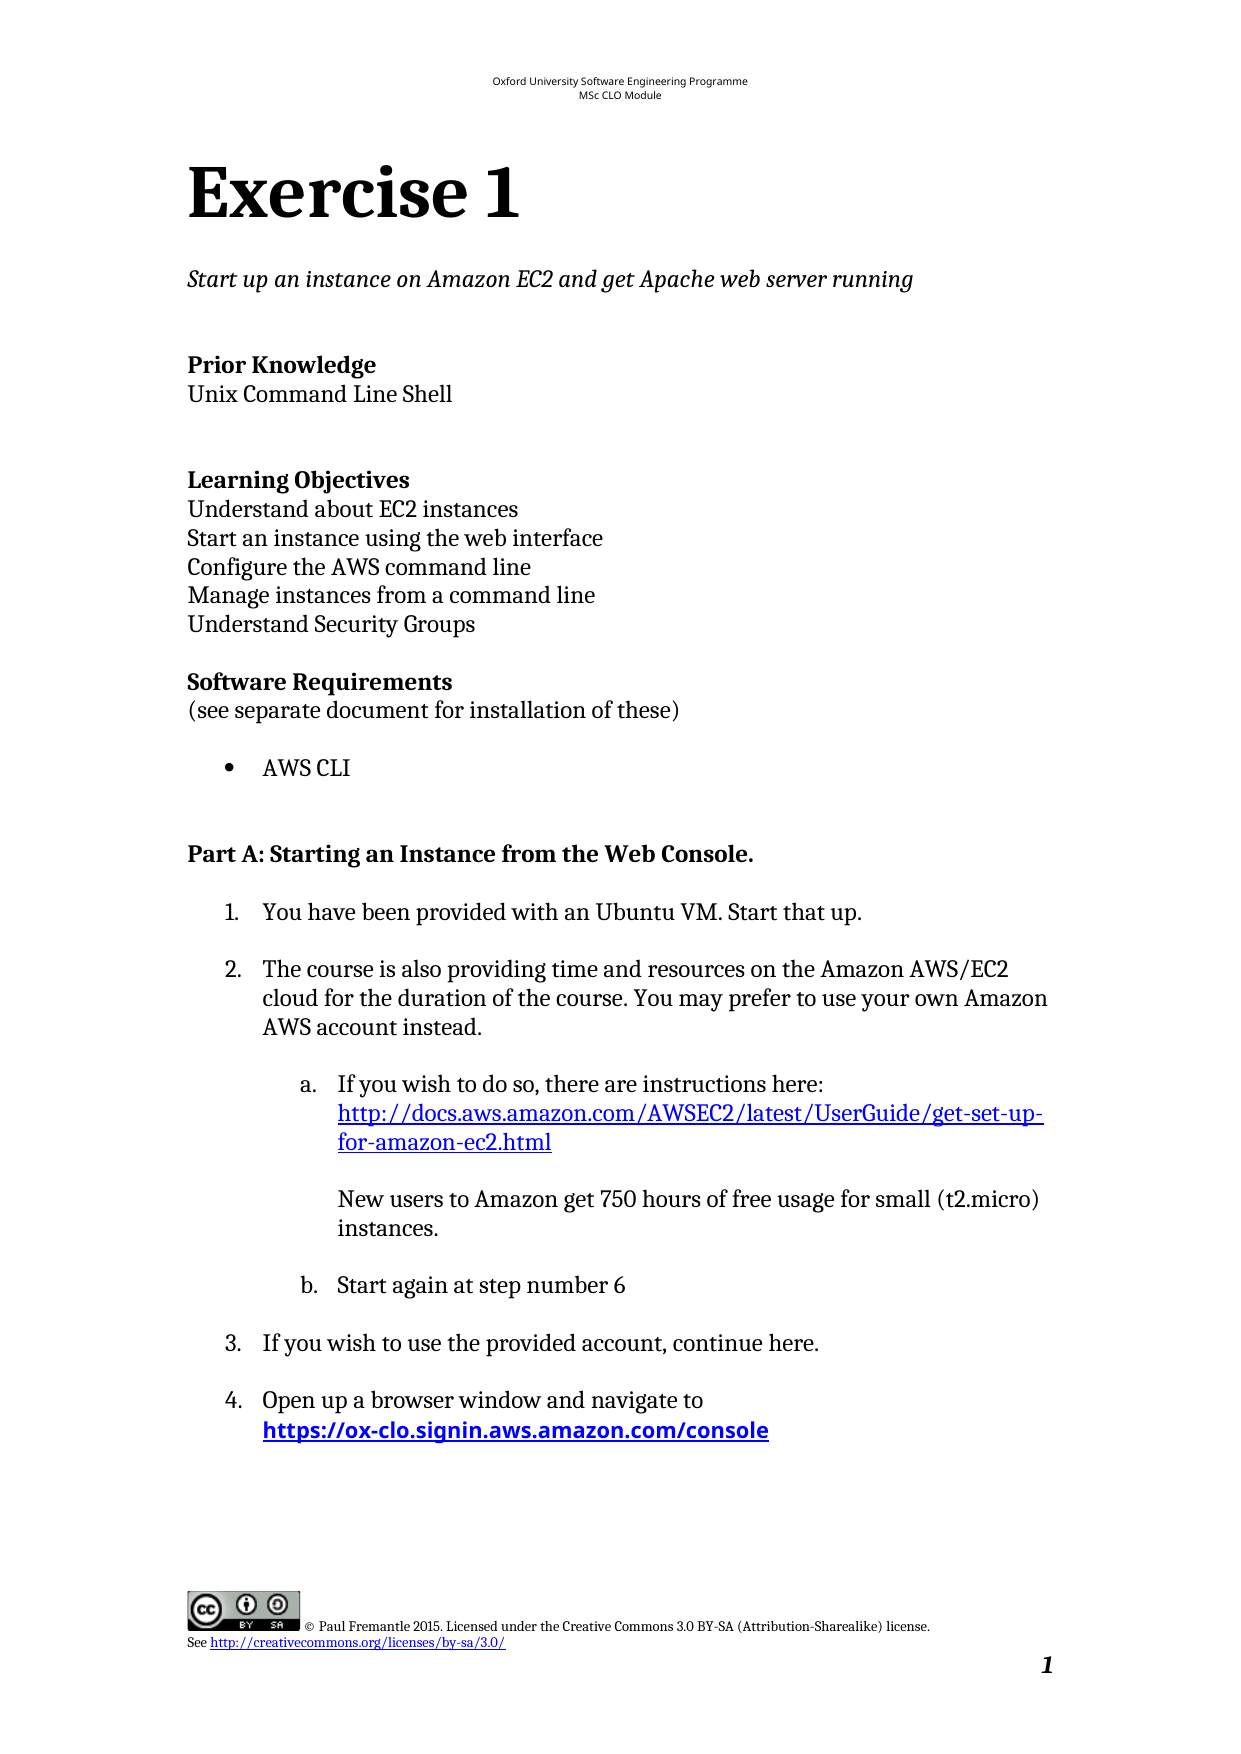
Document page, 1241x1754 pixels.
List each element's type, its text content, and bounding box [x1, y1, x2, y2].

text Understand Security Groups [187, 610, 1053, 639]
list If you wish to use the provided account, continue here. [225, 1329, 1053, 1357]
list If you wish to do so, there are instructions here: http://docs.aws.amazon.com/AWSEC2/latest/UserGuide/get-set-up-for-amazon-ec2.html New users to Amazon get 750 hours of free usage for small (t2.micro) instances. [300, 1070, 1053, 1271]
list You have been provided with an Ubuntu VM. Start that up. [225, 897, 1053, 926]
text (see separate document for installation of these) [187, 696, 1053, 725]
text Configure the AWS command line [187, 552, 1053, 581]
text Start up an instance on Amazon EC2 and get Apache web server running [187, 265, 1053, 294]
text Software Requirements [187, 667, 1053, 696]
list Start again at step number 6 [300, 1271, 1053, 1300]
text Understand about EC2 instances [187, 495, 1053, 524]
picture [187, 1591, 300, 1631]
text Learning Objectives [187, 466, 1053, 495]
text Part A: Starting an Instance from the Web Console. [187, 840, 1053, 869]
text Start an instance using the web interface [187, 524, 1053, 552]
list The course is also providing time and resources on the Amazon AWS/EC2 cloud for the duration of the course. You may prefer to use your own Amazon AWS account instead. [225, 955, 1053, 1041]
list AWS CLI [225, 754, 1053, 782]
text Exercise 1 [187, 150, 1053, 236]
list Open up a browser window and navigate to https://ox-clo.signin.aws.amazon.com/console [225, 1386, 1053, 1445]
text Unix Command Line Shell [187, 380, 1053, 409]
text Manage instances from a command line [187, 581, 1053, 610]
text Prior Knowledge [187, 351, 1053, 380]
